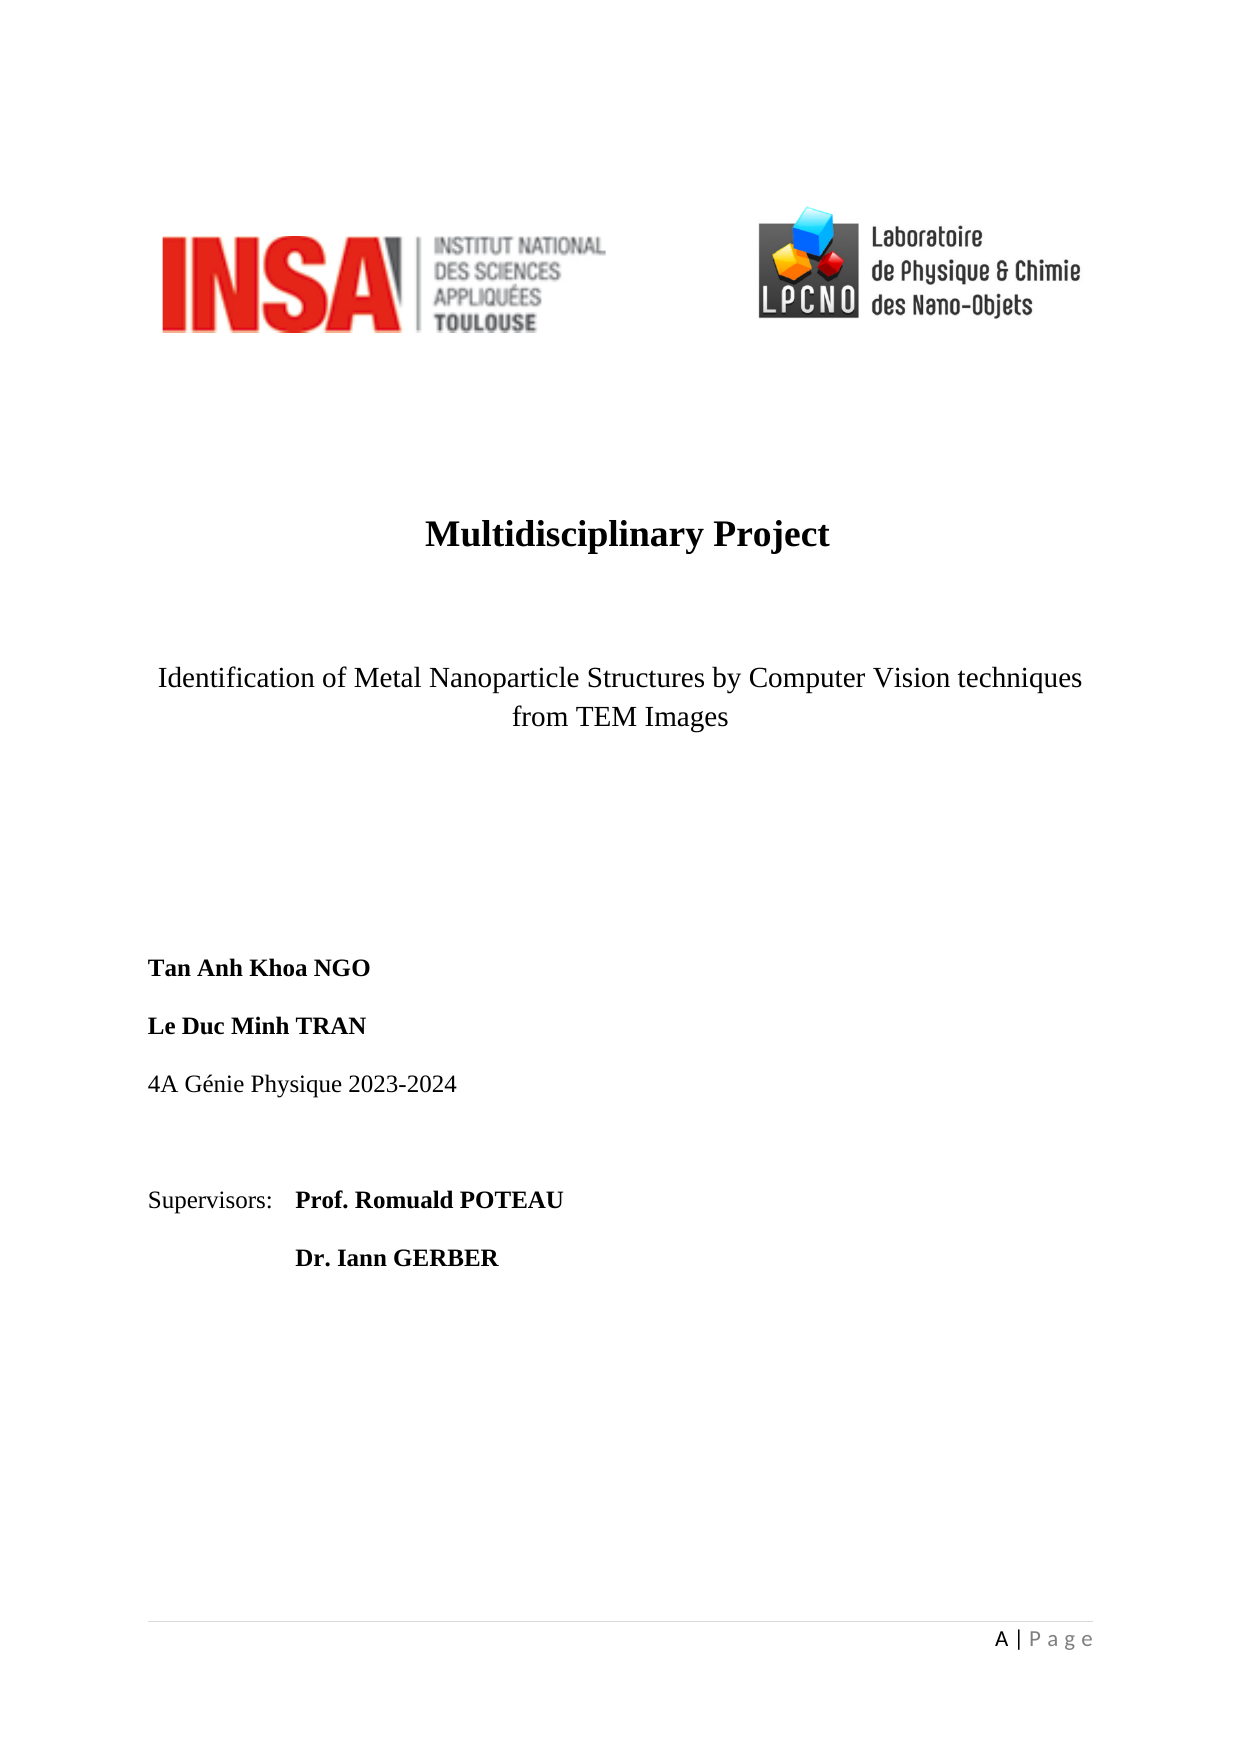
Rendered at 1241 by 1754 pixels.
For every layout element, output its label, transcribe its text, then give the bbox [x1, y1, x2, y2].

text Tan Anh Khoa NGO [148, 953, 1093, 982]
picture [742, 200, 1093, 332]
text Multidisciplinary Project [162, 511, 1093, 554]
picture [162, 236, 606, 333]
text Supervisors: Prof. Romuald POTEAU [148, 1185, 1093, 1214]
text Dr. Iann GERBER [221, 1243, 1093, 1272]
text 4A Génie Physique 2023-2024 [148, 1069, 1093, 1098]
text Le Duc Minh TRAN [148, 1011, 1093, 1040]
text Identification of Metal Nanoparticle Structures by Computer Vision techniques from TEM Images [148, 660, 1093, 732]
